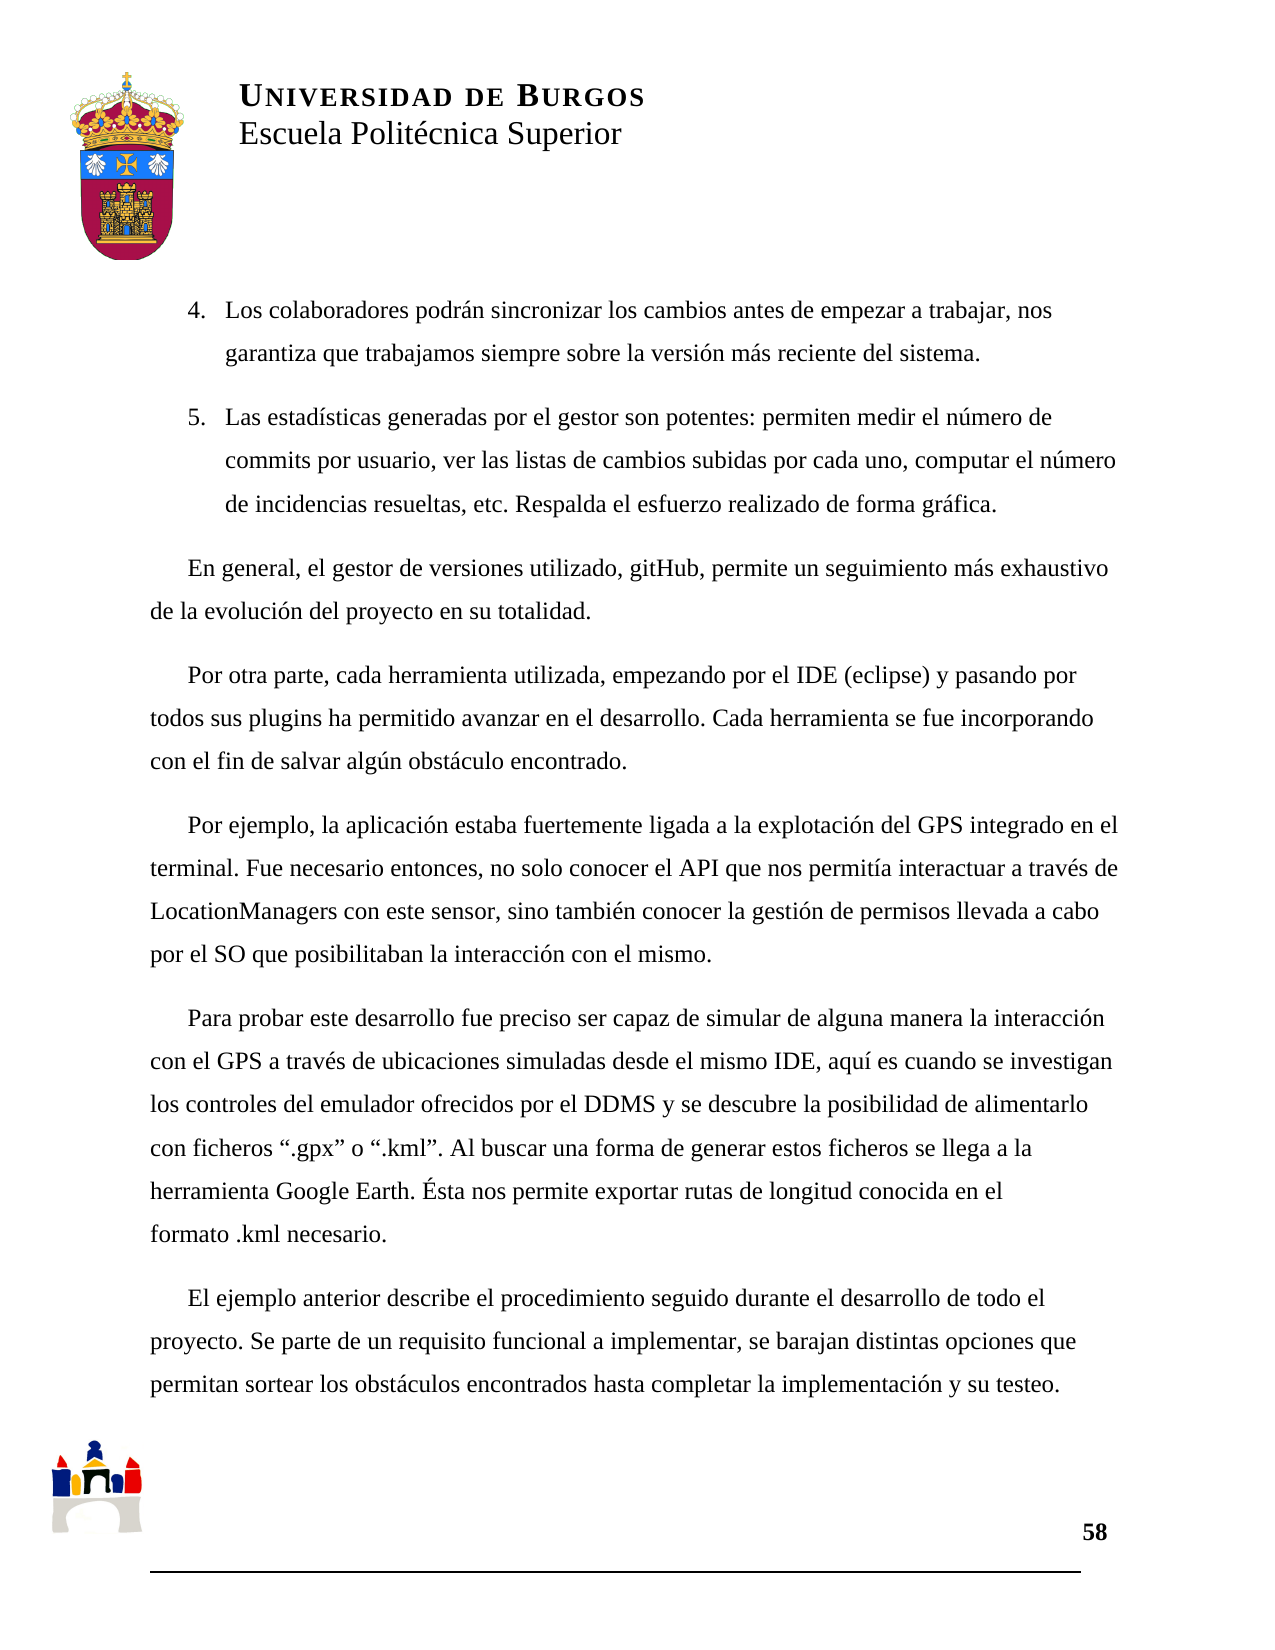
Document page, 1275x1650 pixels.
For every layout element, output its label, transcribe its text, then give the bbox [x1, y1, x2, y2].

text El ejemplo anterior describe el procedimiento seguido durante el desarrollo de todo el proyecto. Se parte de un requisito funcional a implementar, se barajan distintas opciones que permitan sortear los obstáculos encontrados hasta completar la implementación y su testeo. [150, 1283, 1125, 1398]
picture [32, 72, 220, 260]
text Por otra parte, cada herramienta utilizada, empezando por el IDE (eclipse) y pasando por todos sus plugins ha permitido avanzar en el desarrollo. Cada herramienta se fue incorporando con el fin de salvar algún obstáculo encontrado. [150, 660, 1125, 775]
text Por ejemplo, la aplicación estaba fuertemente ligada a la explotación del GPS integrado en el terminal. Fue necesario entonces, no solo conocer el API que nos permitía interactuar a través de LocationManagers con este sensor, sino también conocer la gestión de permisos llevada a cabo por el SO que posibilitaban la interacción con el mismo. [150, 810, 1125, 968]
list Las estadísticas generadas por el gestor son potentes: permiten medir el número de commits por usuario, ver las listas de cambios subidas por cada uno, computar el número de incidencias resueltas, etc. Respalda el esfuerzo realizado de forma gráfica. [187, 402, 1125, 517]
list Los colaboradores podrán sincronizar los cambios antes de empezar a trabajar, nos garantiza que trabajamos siempre sobre la versión más reciente del sistema. [187, 295, 1125, 367]
text Para probar este desarrollo fue preciso ser capaz de simular de alguna manera la interacción con el GPS a través de ubicaciones simuladas desde el mismo IDE, aquí es cuando se investigan los controles del emulador ofrecidos por el DDMS y se descubre la posibilidad de alimentarlo con ficheros “.gpx” o “.kml”. Al buscar una forma de generar estos ficheros se llega a la herramienta Google Earth. Ésta nos permite exportar rutas de longitud conocida en el formato .kml necesario. [150, 1003, 1125, 1248]
text En general, el gestor de versiones utilizado, gitHub, permite un seguimiento más exhaustivo de la evolución del proyecto en su totalidad. [150, 553, 1125, 624]
